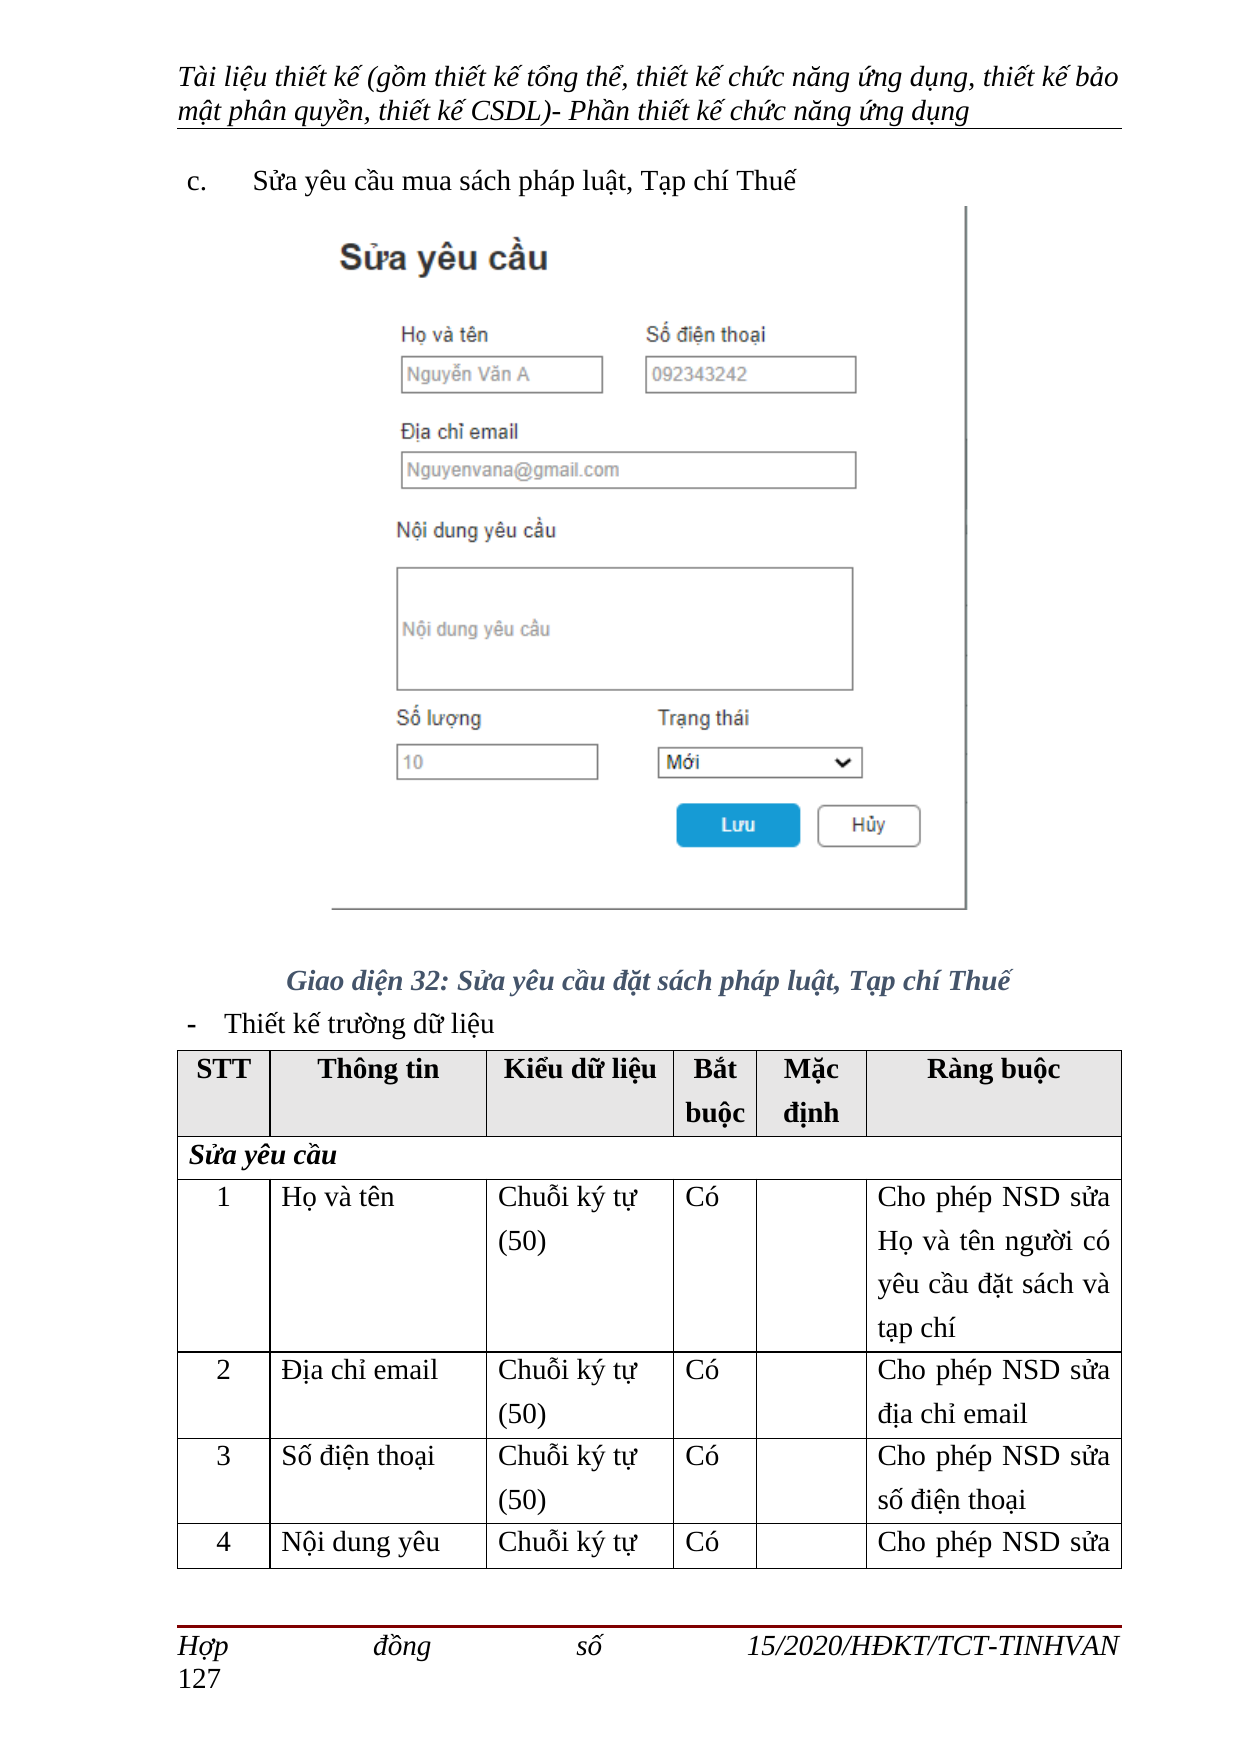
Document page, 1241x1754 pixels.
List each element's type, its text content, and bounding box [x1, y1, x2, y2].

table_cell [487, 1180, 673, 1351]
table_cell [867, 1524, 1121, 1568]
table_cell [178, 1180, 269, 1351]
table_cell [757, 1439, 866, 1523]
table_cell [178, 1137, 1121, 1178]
list Sửa yêu cầu mua sách pháp luật, Tạp chí Thuế [187, 163, 1122, 196]
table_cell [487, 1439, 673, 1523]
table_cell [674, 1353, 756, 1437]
text Giao diện 32: Sửa yêu cầu đặt sách pháp luật, Tạp chí Thuế [177, 963, 1122, 997]
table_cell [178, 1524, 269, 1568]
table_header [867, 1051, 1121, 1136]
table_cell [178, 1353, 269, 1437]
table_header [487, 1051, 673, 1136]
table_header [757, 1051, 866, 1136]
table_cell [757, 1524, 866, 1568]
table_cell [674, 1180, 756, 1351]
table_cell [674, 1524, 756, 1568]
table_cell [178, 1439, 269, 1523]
picture [331, 206, 968, 910]
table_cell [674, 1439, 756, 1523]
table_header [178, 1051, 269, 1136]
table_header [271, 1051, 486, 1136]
text Thiết kế trường dữ liệu [187, 1007, 1122, 1040]
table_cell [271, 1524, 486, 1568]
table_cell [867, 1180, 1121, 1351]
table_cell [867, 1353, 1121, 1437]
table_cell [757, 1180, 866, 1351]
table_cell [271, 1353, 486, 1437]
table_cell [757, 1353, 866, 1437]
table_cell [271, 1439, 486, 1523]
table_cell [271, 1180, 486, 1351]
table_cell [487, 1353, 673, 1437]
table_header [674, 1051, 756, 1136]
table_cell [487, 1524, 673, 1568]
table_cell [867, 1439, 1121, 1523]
